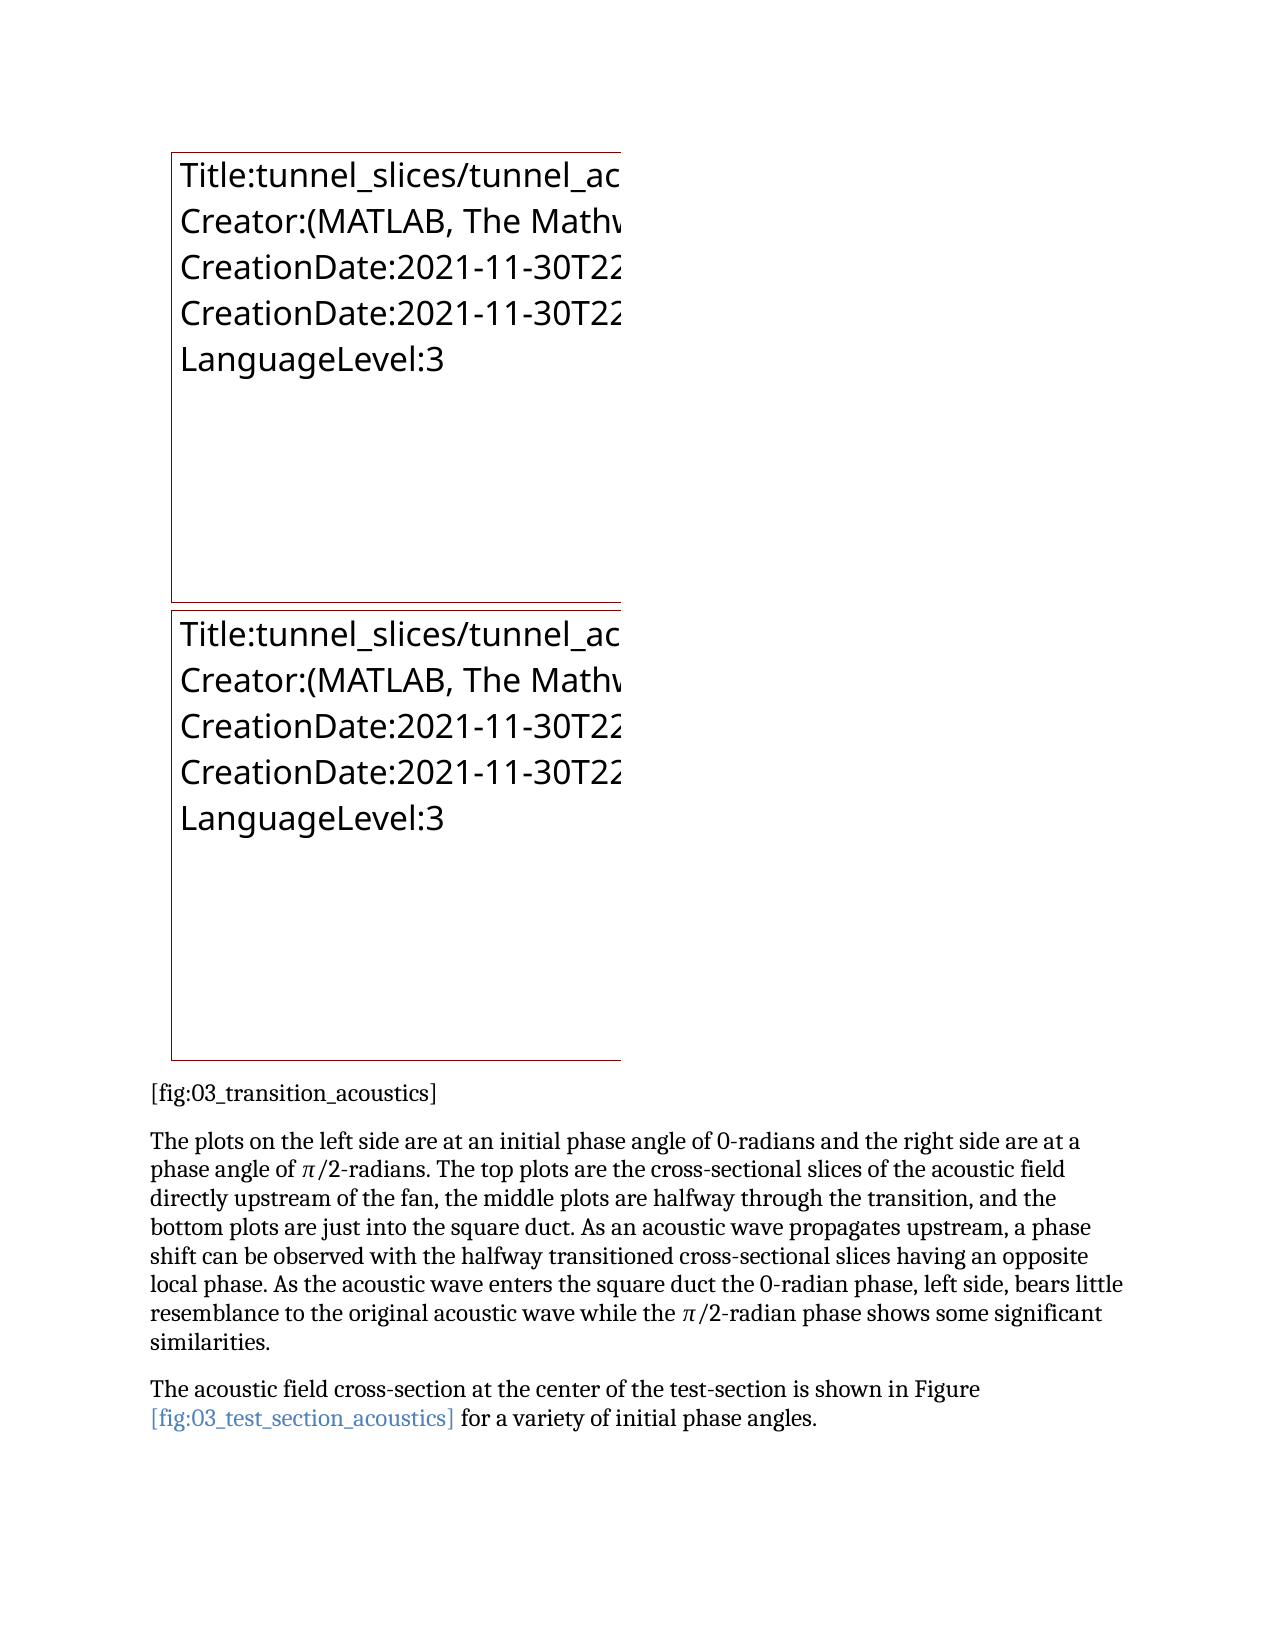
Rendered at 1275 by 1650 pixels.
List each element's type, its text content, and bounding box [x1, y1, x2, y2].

text The acoustic field cross-section at the center of the test-section is shown in Figure [fig:03_test_section_acoustics] for a variety of initial phase angles. [150, 1375, 1125, 1433]
text [fig:03_transition_acoustics] [150, 1079, 1125, 1108]
text The plots on the left side are at an initial phase angle of 0-radians and the right side are at a phase angle of /2-radians. The top plots are the cross-sectional slices of the acoustic field directly upstream of the fan, the middle plots are halfway through the transition, and the bottom plots are just into the square duct. As an acoustic wave propagates upstream, a phase shift can be observed with the halfway transitioned cross-sectional slices having an opposite local phase. As the acoustic wave enters the square duct the 0-radian phase, left side, bears little resemblance to the original acoustic wave while the /2-radian phase shows some significant similarities. [150, 1127, 1125, 1357]
